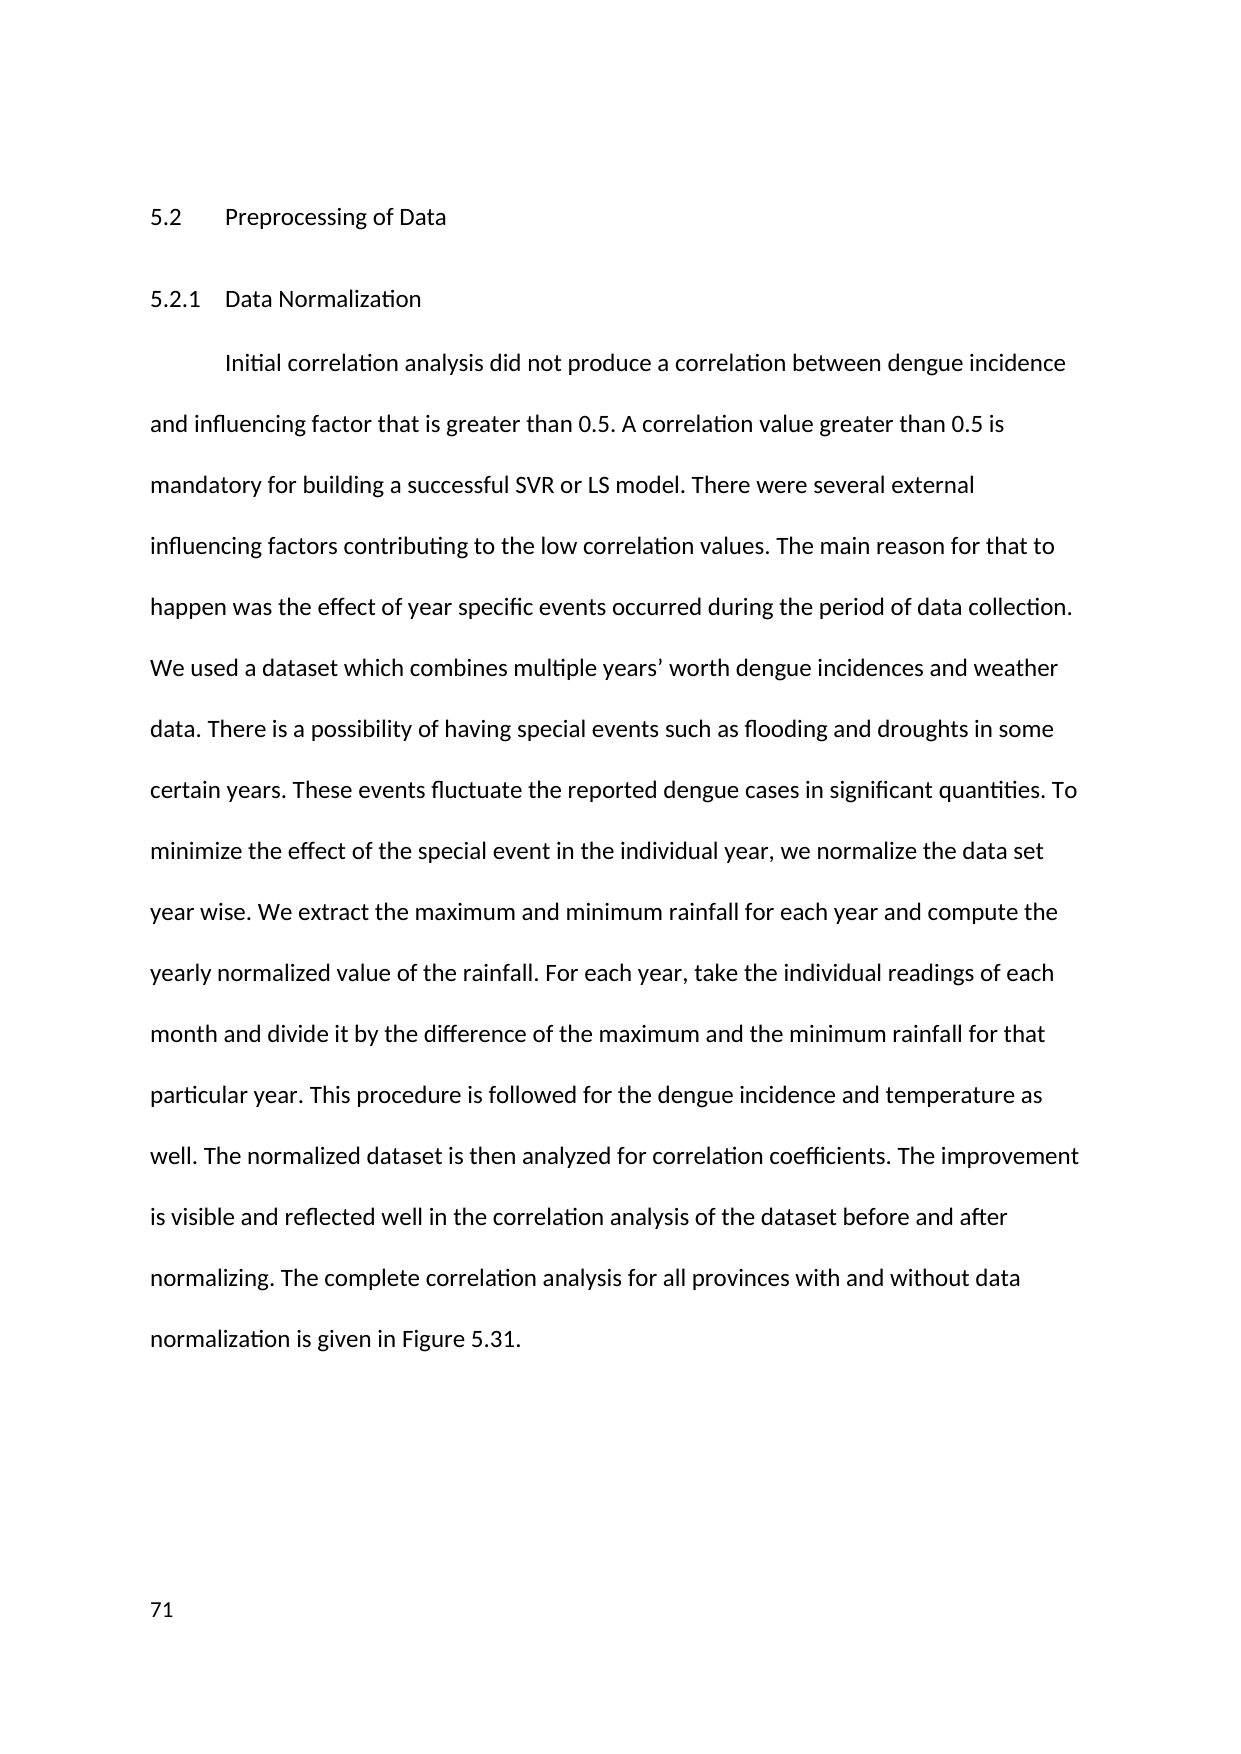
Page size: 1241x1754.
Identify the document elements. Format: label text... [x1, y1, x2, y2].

subtitle 5.2.1 Data Normalization [150, 283, 1090, 314]
subtitle 5.2 Preprocessing of Data [150, 201, 1090, 232]
